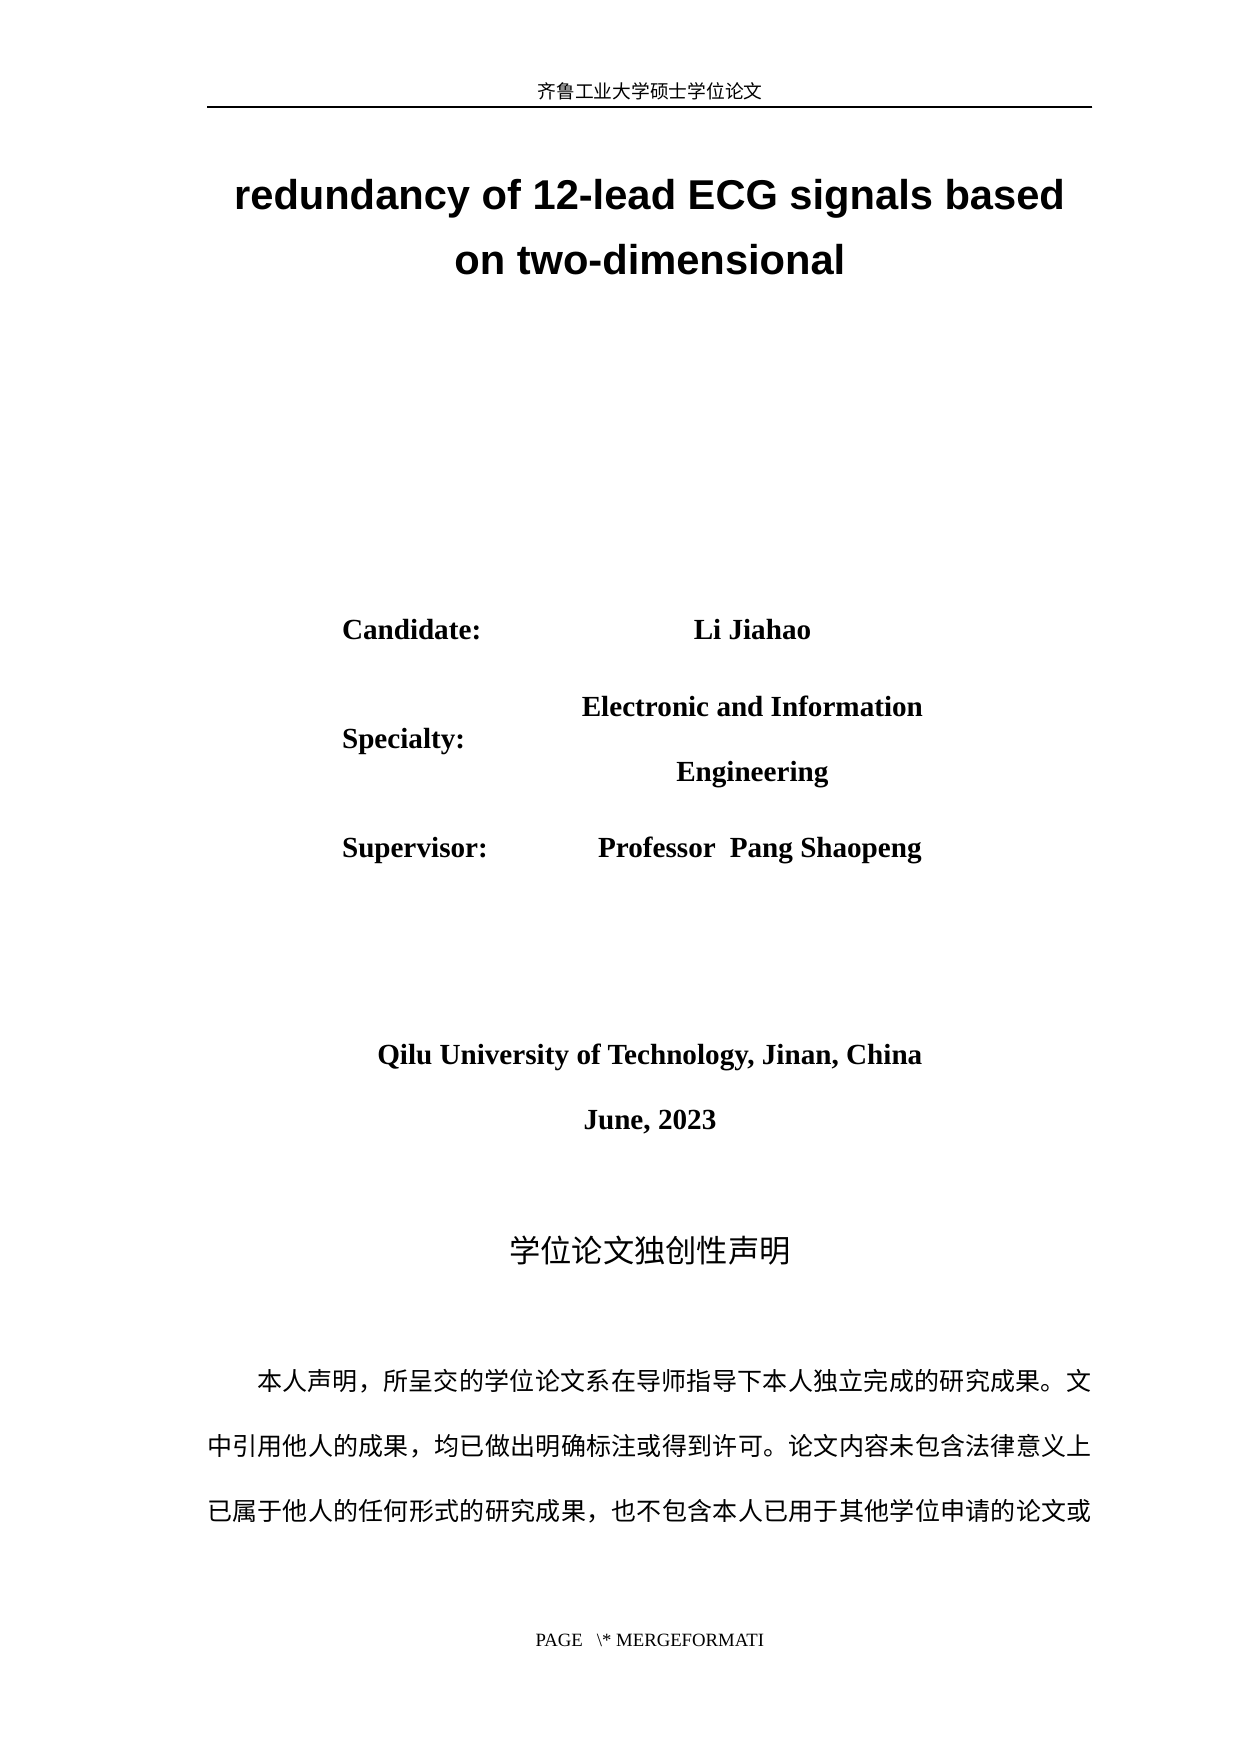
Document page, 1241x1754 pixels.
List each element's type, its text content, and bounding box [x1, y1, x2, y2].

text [207, 162, 1092, 292]
table_cell Electronic and Information Engineering [499, 673, 1006, 803]
text 学位论文独创性声明 [207, 1217, 1092, 1282]
table_cell Professor Pang Shaopeng [499, 803, 1006, 892]
table_cell Specialty: [331, 673, 499, 803]
table_cell Supervisor: [331, 803, 499, 892]
table_header Candidate: [331, 585, 499, 673]
table_header Li Jiahao [499, 585, 1006, 673]
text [207, 1347, 1092, 1542]
text June, 2023 [207, 1087, 1092, 1152]
text Qilu University of Technology, Jinan, China [207, 1022, 1092, 1087]
